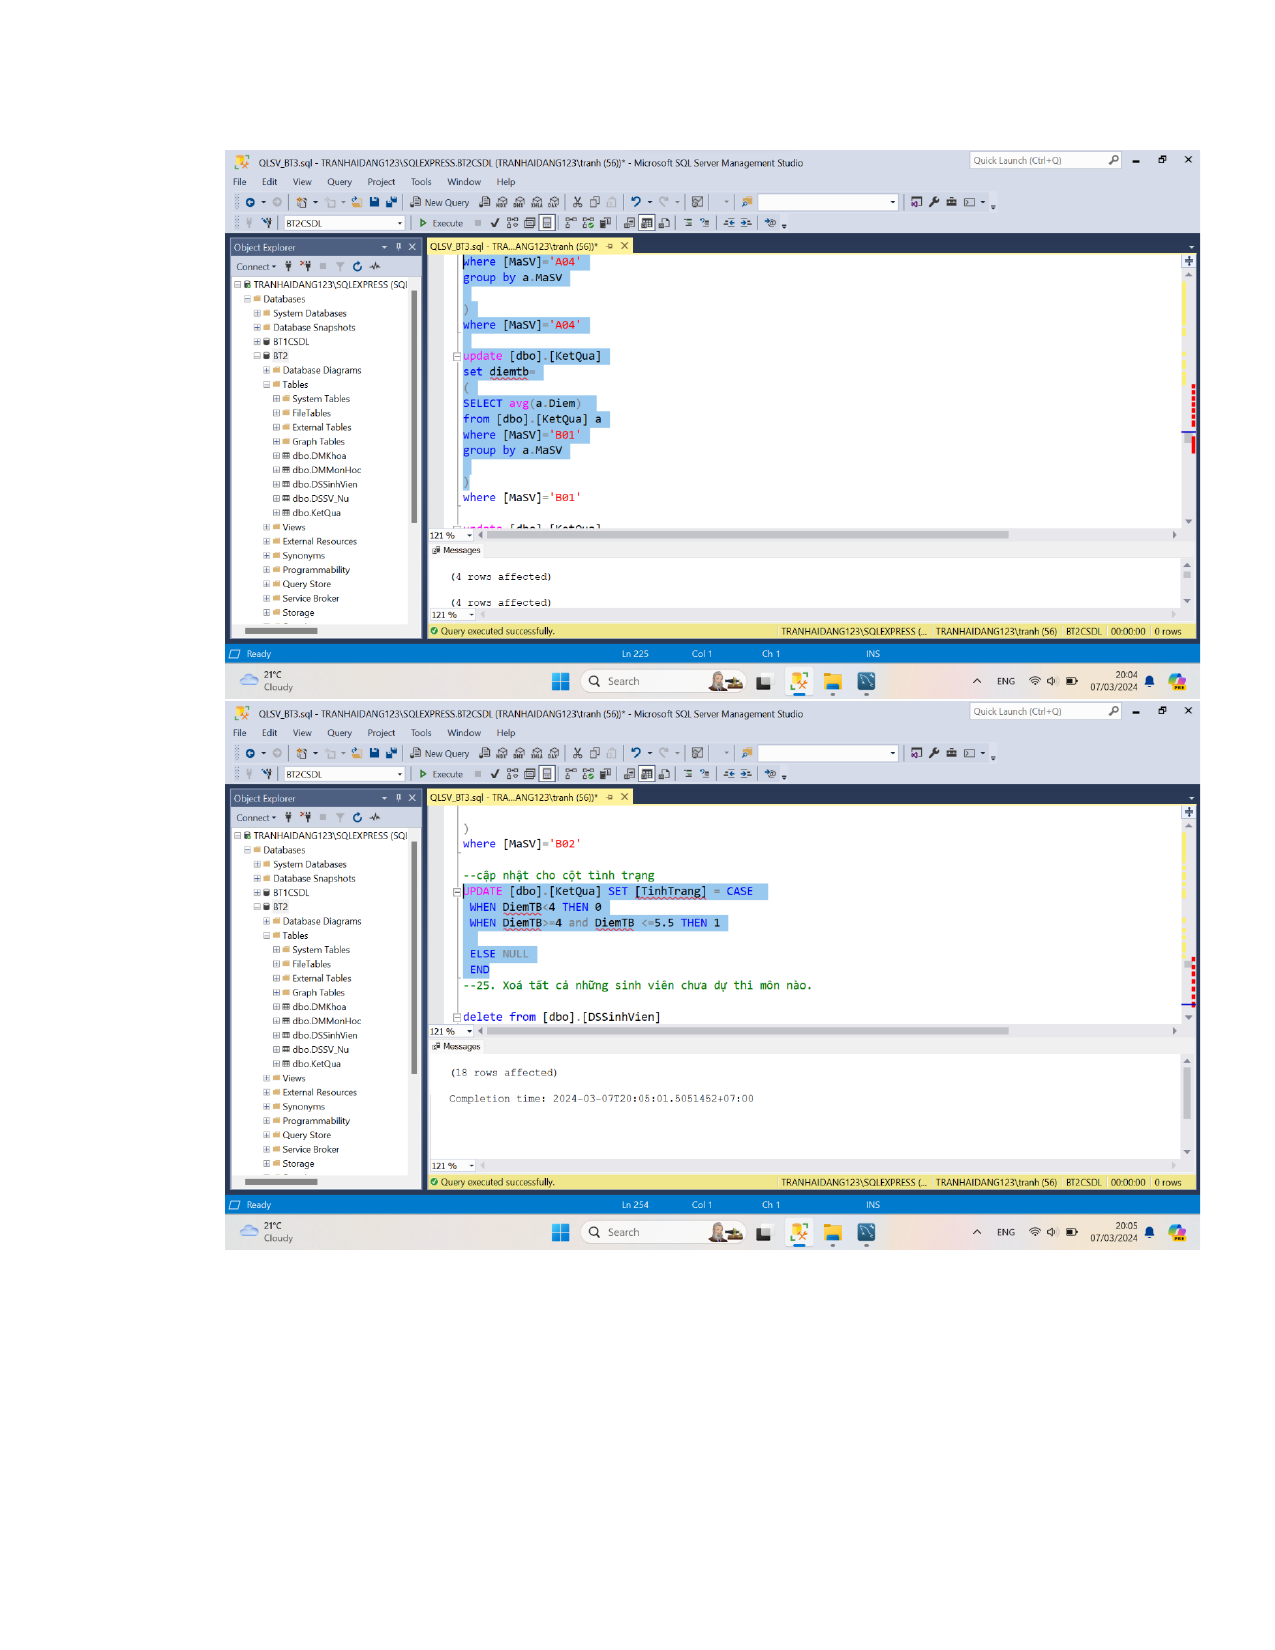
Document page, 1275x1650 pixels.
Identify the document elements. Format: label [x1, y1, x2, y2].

picture [225, 701, 1200, 1250]
picture [225, 150, 1200, 699]
